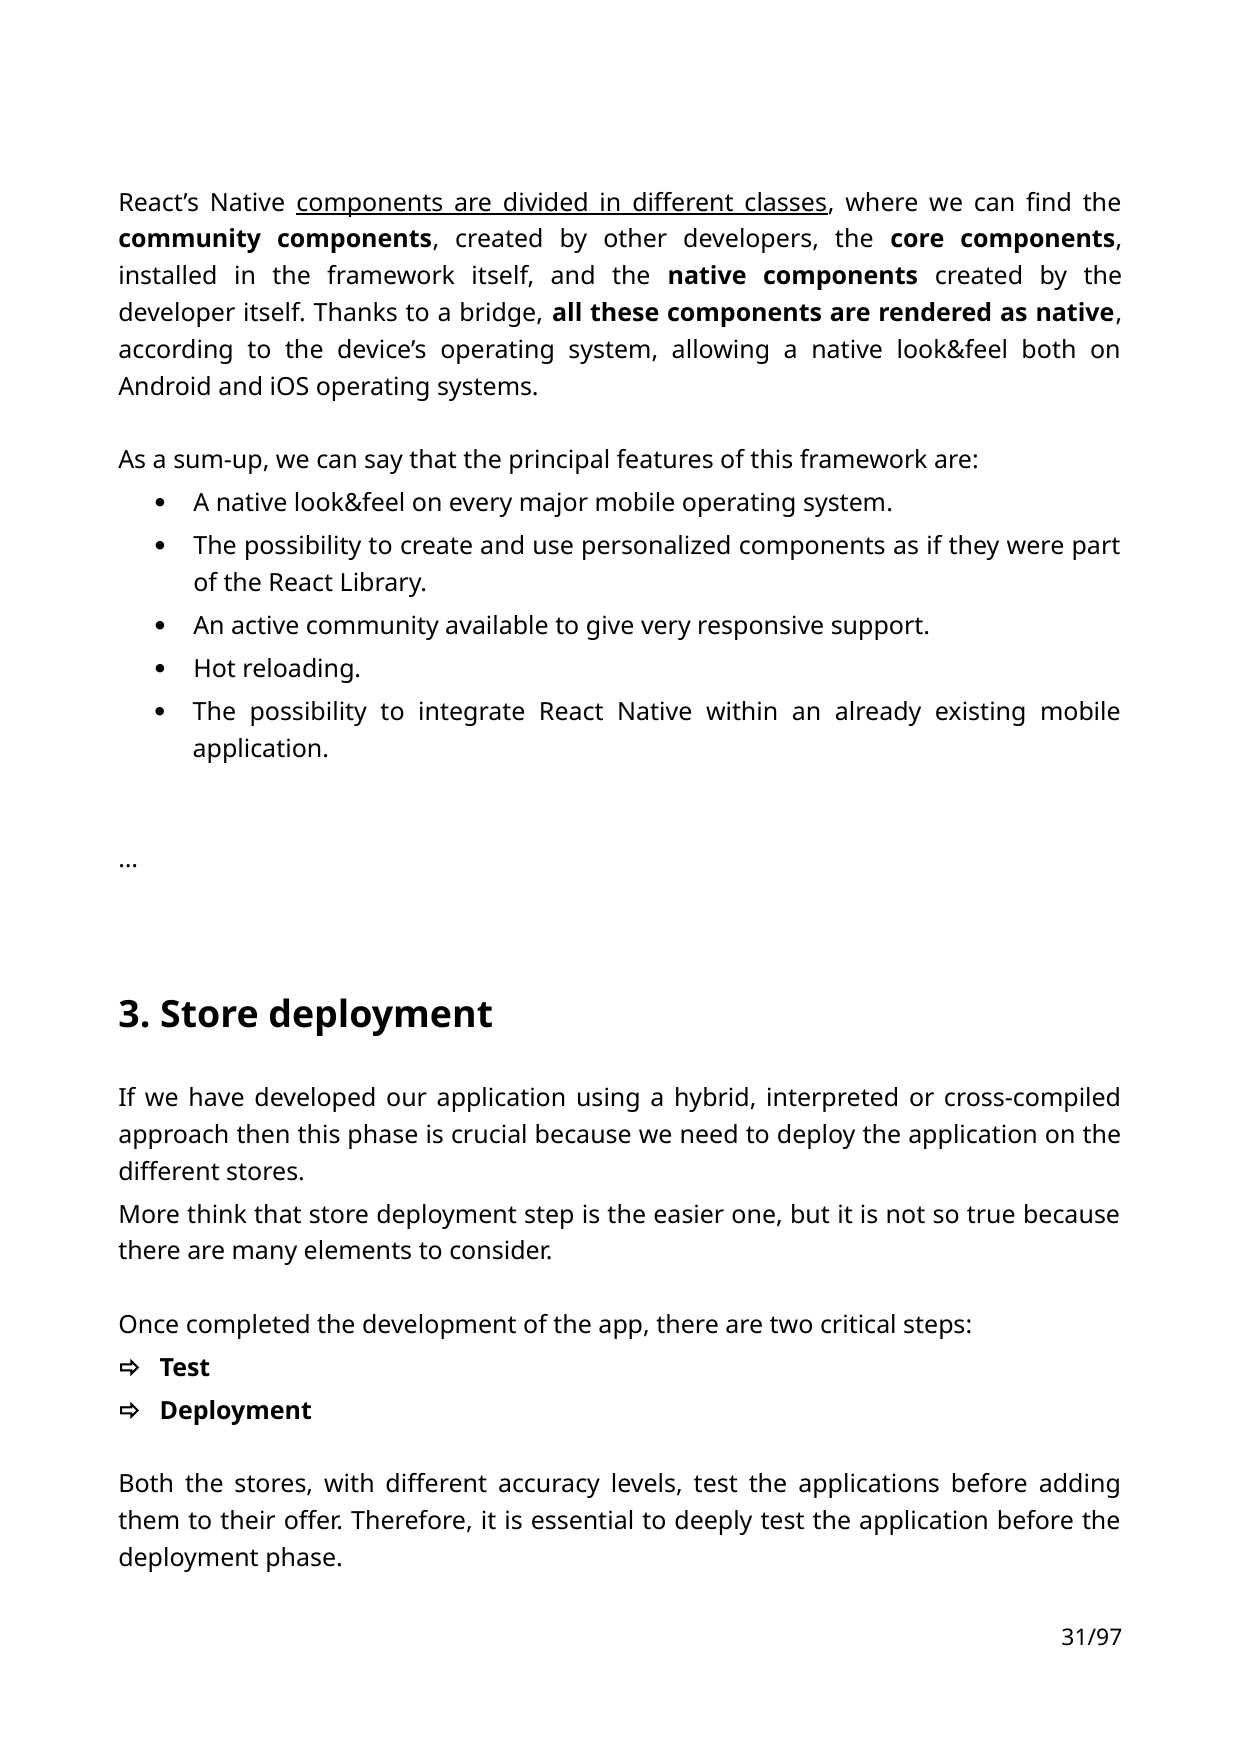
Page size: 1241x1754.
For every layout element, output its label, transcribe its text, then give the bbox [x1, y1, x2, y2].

subtitle 3. Store deployment [118, 988, 1122, 1039]
list The possibility to create and use personalized components as if they were part of the React Library. [156, 528, 1122, 599]
text … [118, 841, 1122, 875]
list An active community available to give very responsive support. [156, 608, 1122, 642]
list A native look&feel on every major mobile operating system. [156, 485, 1122, 519]
list Test [118, 1349, 1122, 1384]
text As a sum-up, we can say that the principal features of this framework are: [118, 442, 1122, 476]
text Both the stores, with different accuracy levels, test the applications before adding them to their offer. Therefore, it is essential to deeply test the application before the deployment phase. [118, 1466, 1122, 1574]
text Once completed the development of the app, there are two critical steps: [118, 1307, 1122, 1341]
text React’s Native components are divided in different classes, where we can find the community components, created by other developers, the core components, installed in the framework itself, and the native components created by the developer itself. Thanks to a bridge, all these components are rendered as native, according to the device’s operating system, allowing a native look&feel both on Android and iOS operating systems. [118, 184, 1122, 402]
text If we have developed our application using a hybrid, interpreted or cross-compiled approach then this phase is crucial because we need to deploy the application on the different stores. [118, 1080, 1122, 1187]
list Hot reloading. [156, 651, 1122, 685]
list Deployment [118, 1393, 1122, 1427]
text More think that store deployment step is the easier one, but it is not so true because there are many elements to consider. [118, 1196, 1122, 1267]
list The possibility to integrate React Native within an already existing mobile application. [155, 694, 1122, 764]
